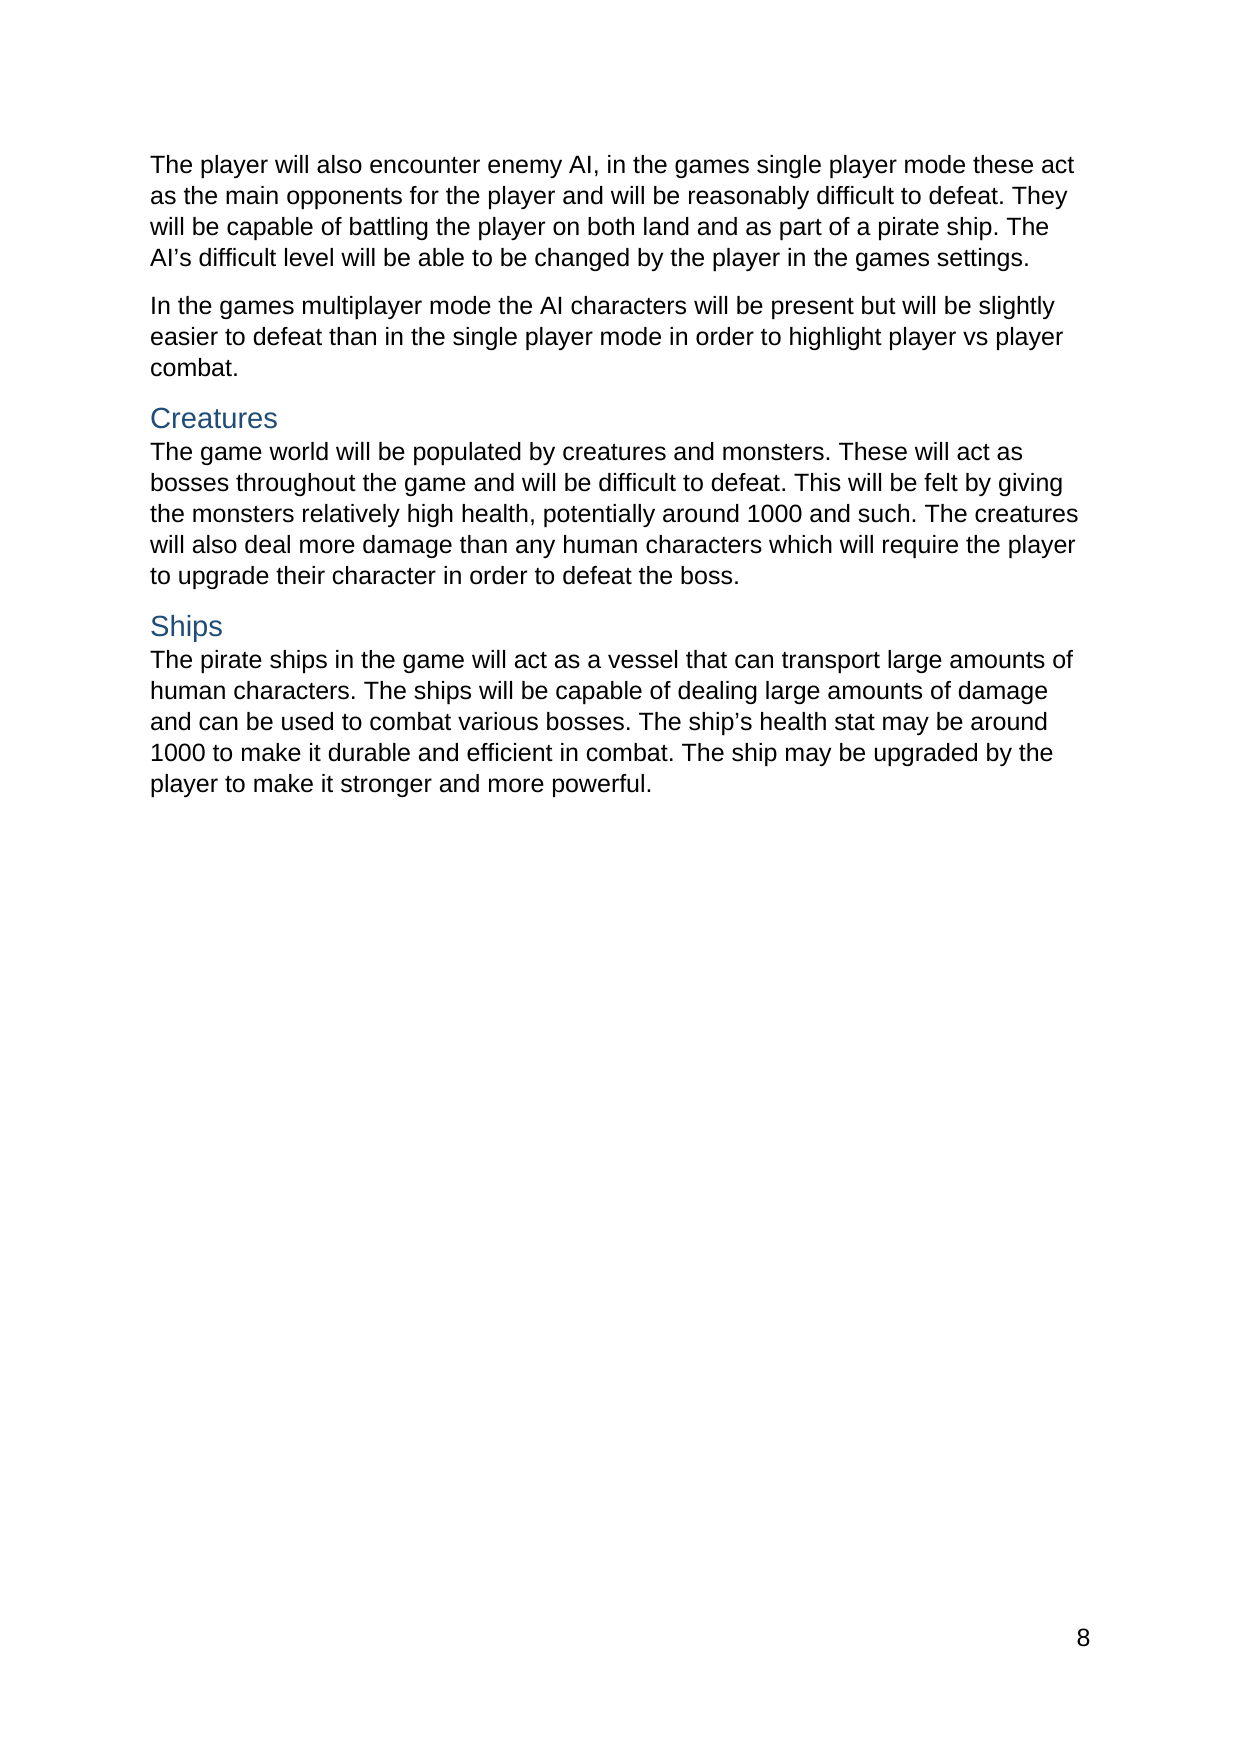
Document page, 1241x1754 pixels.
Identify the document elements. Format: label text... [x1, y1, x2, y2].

text The pirate ships in the game will act as a vessel that can transport large amounts of human characters. The ships will be capable of dealing large amounts of damage and can be used to combat various bosses. The ship’s health stat may be around 1000 to make it durable and efficient in combat. The ship may be upgraded by the player to make it stronger and more powerful. [150, 645, 1090, 798]
text The game world will be populated by creatures and monsters. These will act as bosses throughout the game and will be difficult to defeat. This will be felt by giving the monsters relatively high health, potentially around 1000 and such. The creatures will also deal more damage than any human characters which will require the player to upgrade their character in order to defeat the boss. [150, 437, 1090, 590]
subtitle Creatures [150, 401, 1090, 434]
text The player will also encounter enemy AI, in the games single player mode these act as the main opponents for the player and will be reasonably difficult to defeat. They will be capable of battling the player on both land and as part of a pirate ship. The AI’s difficult level will be able to be changed by the player in the games settings. [150, 150, 1090, 272]
subtitle Ships [150, 609, 1090, 642]
text In the games multiplayer mode the AI characters will be present but will be slightly easier to defeat than in the single player mode in order to highlight player vs player combat. [150, 291, 1090, 382]
